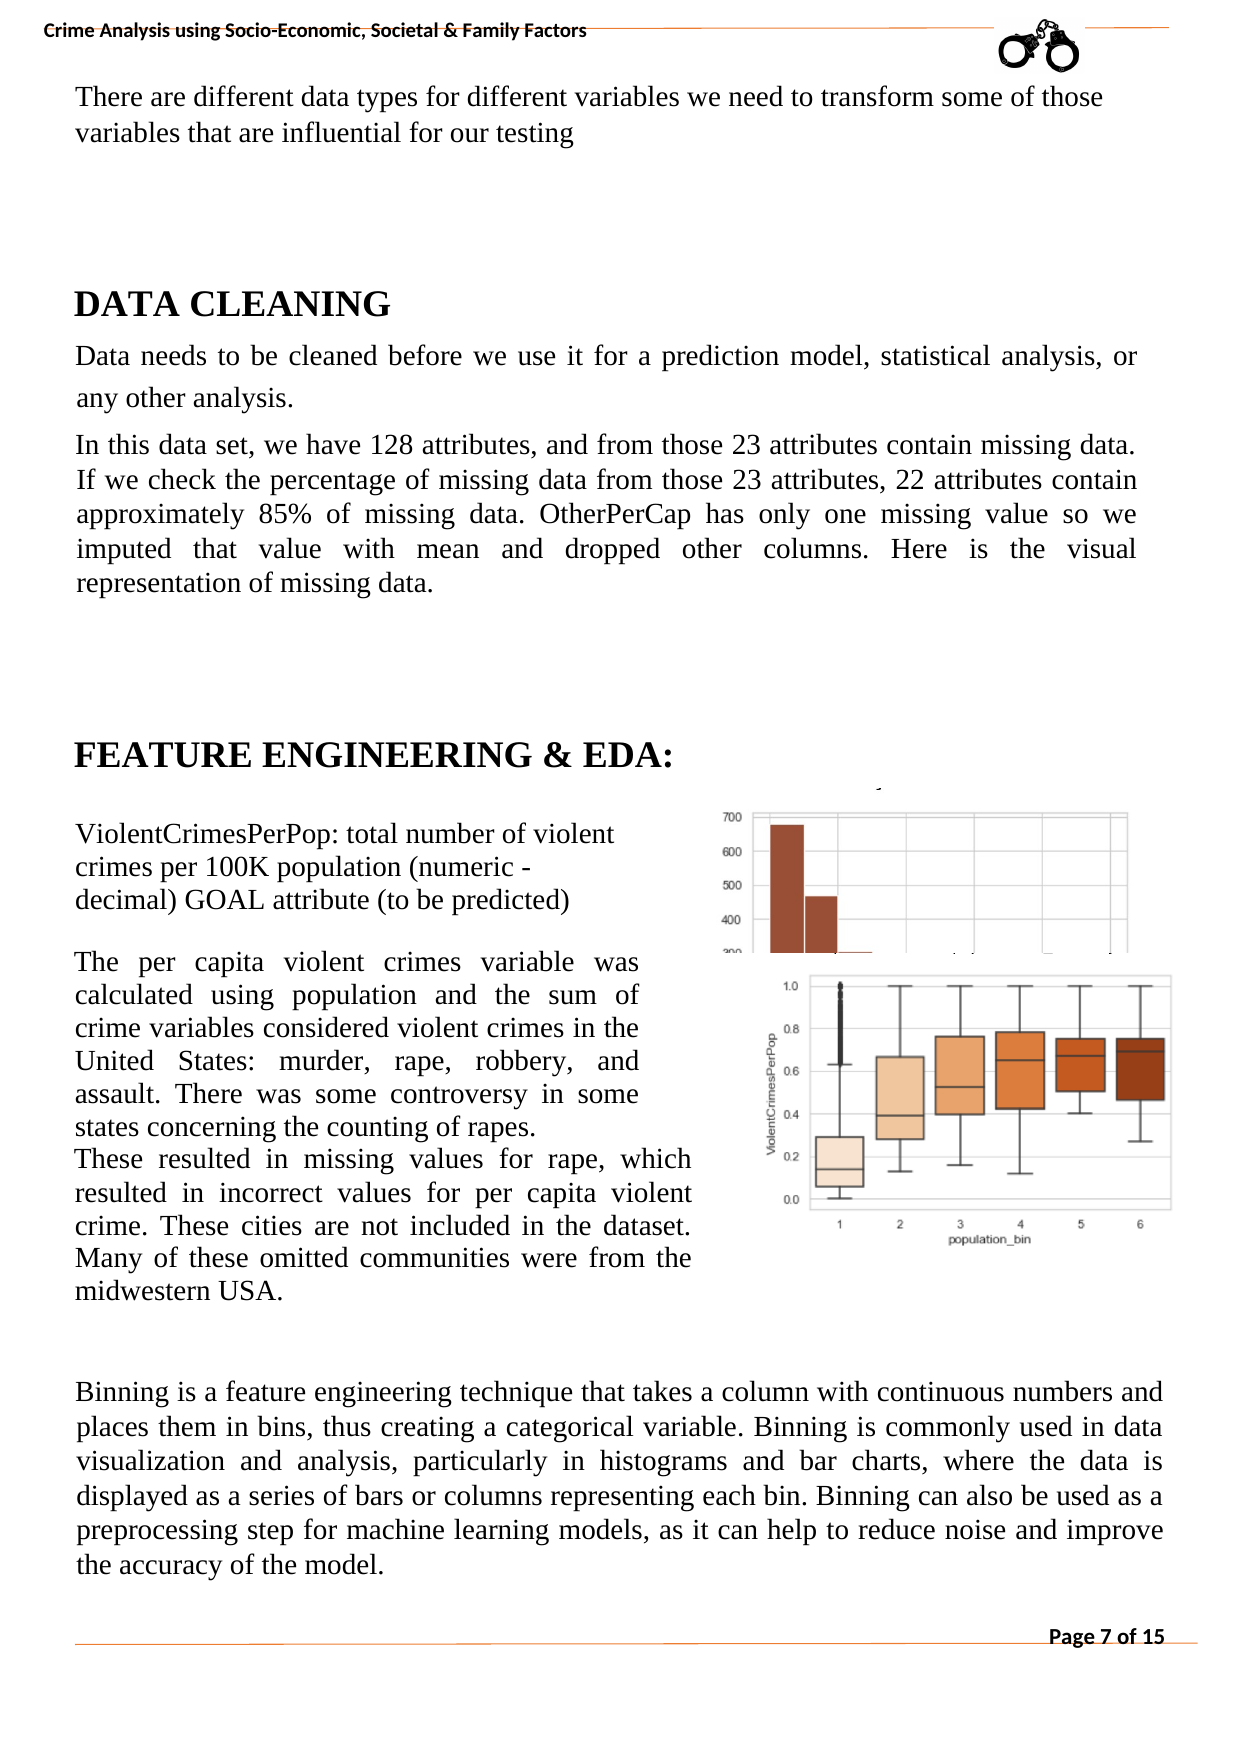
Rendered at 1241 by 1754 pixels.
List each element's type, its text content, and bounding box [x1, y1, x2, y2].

text variables that are influential for our testing [75, 115, 1138, 148]
text There are different data types for different variables we need to transform some of those [75, 79, 1165, 112]
text Data needs to be cleaned before we use it for a prediction model, statistical analysis, or any other analysis. [75, 338, 1138, 416]
text These resulted in missing values for rape, which resulted in incorrect values for per capita violent crime. These cities are not included in the dataset. Many of these omitted communities were from the midwestern USA. [73, 1143, 1165, 1307]
text The per capita violent crimes variable was calculated using population and the sum of crime variables considered violent crimes in the United States: murder, rape, robbery, and assault. There was some controversy in some states concerning the counting of rapes. [73, 945, 711, 1143]
text Binning is a feature engineering technique that takes a column with continuous numbers and places them in bins, thus creating a categorical variable. Binning is commonly used in data visualization and analysis, particularly in histograms and bar charts, where the data is displayed as a series of bars or columns representing each bin. Binning can also be used as a preprocessing step for machine learning models, as it can help to reduce noise and improve the accuracy of the model. [75, 1374, 1165, 1580]
text In this data set, we have 128 attributes, and from those 23 attributes contain missing data. If we check the percentage of missing data from those 23 attributes, 22 attributes contain approximately 85% of missing data. OtherPerCap has only one missing value so we imputed that value with mean and dropped other columns. Here is the visual representation of missing data. [75, 427, 1138, 599]
text FEATURE ENGINEERING & EDA: [73, 732, 1165, 776]
picture [994, 17, 1085, 74]
text DATA CLEANING [73, 282, 1138, 325]
picture [658, 788, 1238, 1265]
text ViolentCrimesPerPop: total number of violent crimes per 100K population (numeric - decimal) GOAL attribute (to be predicted) [75, 817, 658, 916]
